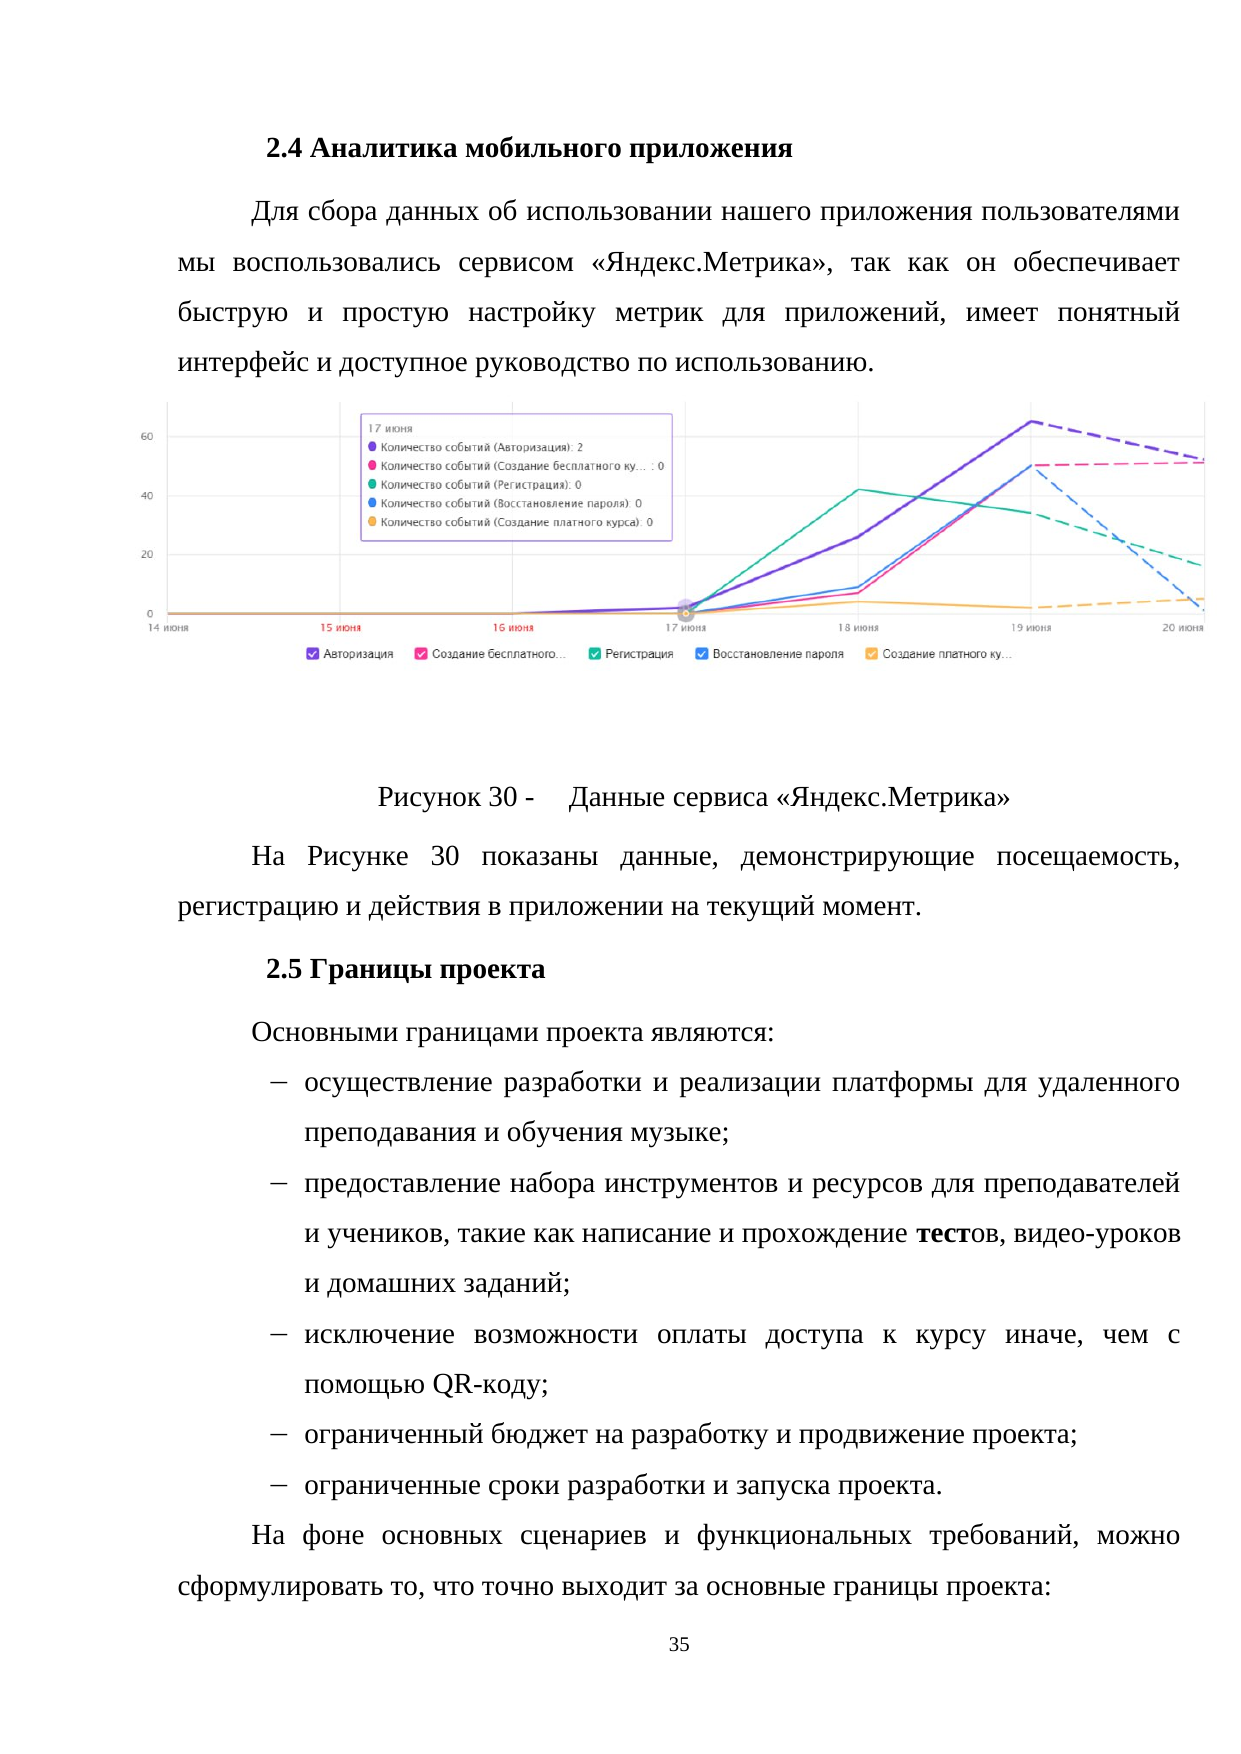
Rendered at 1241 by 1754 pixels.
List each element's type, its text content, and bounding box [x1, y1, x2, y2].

text предоставление набора инструментов и ресурсов для преподавателей и учеников, такие как написание и прохождение тестов, видео-уроков и домашних заданий; [267, 1165, 1181, 1299]
list Границы проекта [266, 951, 1181, 984]
text Для сбора данных об использовании нашего приложения пользователями мы воспользовались сервисом «Яндекс.Метрика», так как он обеспечивает быструю и простую настройку метрик для приложений, имеет понятный интерфейс и доступное руководство по использованию. [177, 193, 1181, 378]
text Основными границами проекта являются: [177, 1014, 1181, 1047]
text ограниченный бюджет на разработку и продвижение проекта; [267, 1417, 1181, 1450]
picture [128, 395, 1230, 671]
text На фоне основных сценариев и функциональных требований, можно сформулировать то, что точно выходит за основные границы проекта: [177, 1517, 1181, 1601]
text На Рисунке 30 показаны данные, демонстрирующие посещаемость, регистрацию и действия в приложении на текущий момент. [177, 838, 1181, 922]
text осуществление разработки и реализации платформы для удаленного преподавания и обучения музыке; [267, 1064, 1181, 1148]
text исключение возможности оплаты доступа к курсу иначе, чем с помощью QR-коду; [267, 1316, 1181, 1400]
list Аналитика мобильного приложения [266, 131, 1181, 164]
text ограниченные сроки разработки и запуска проекта. [267, 1467, 1181, 1501]
text Данные сервиса «Яндекс.Метрика» [289, 779, 1181, 813]
